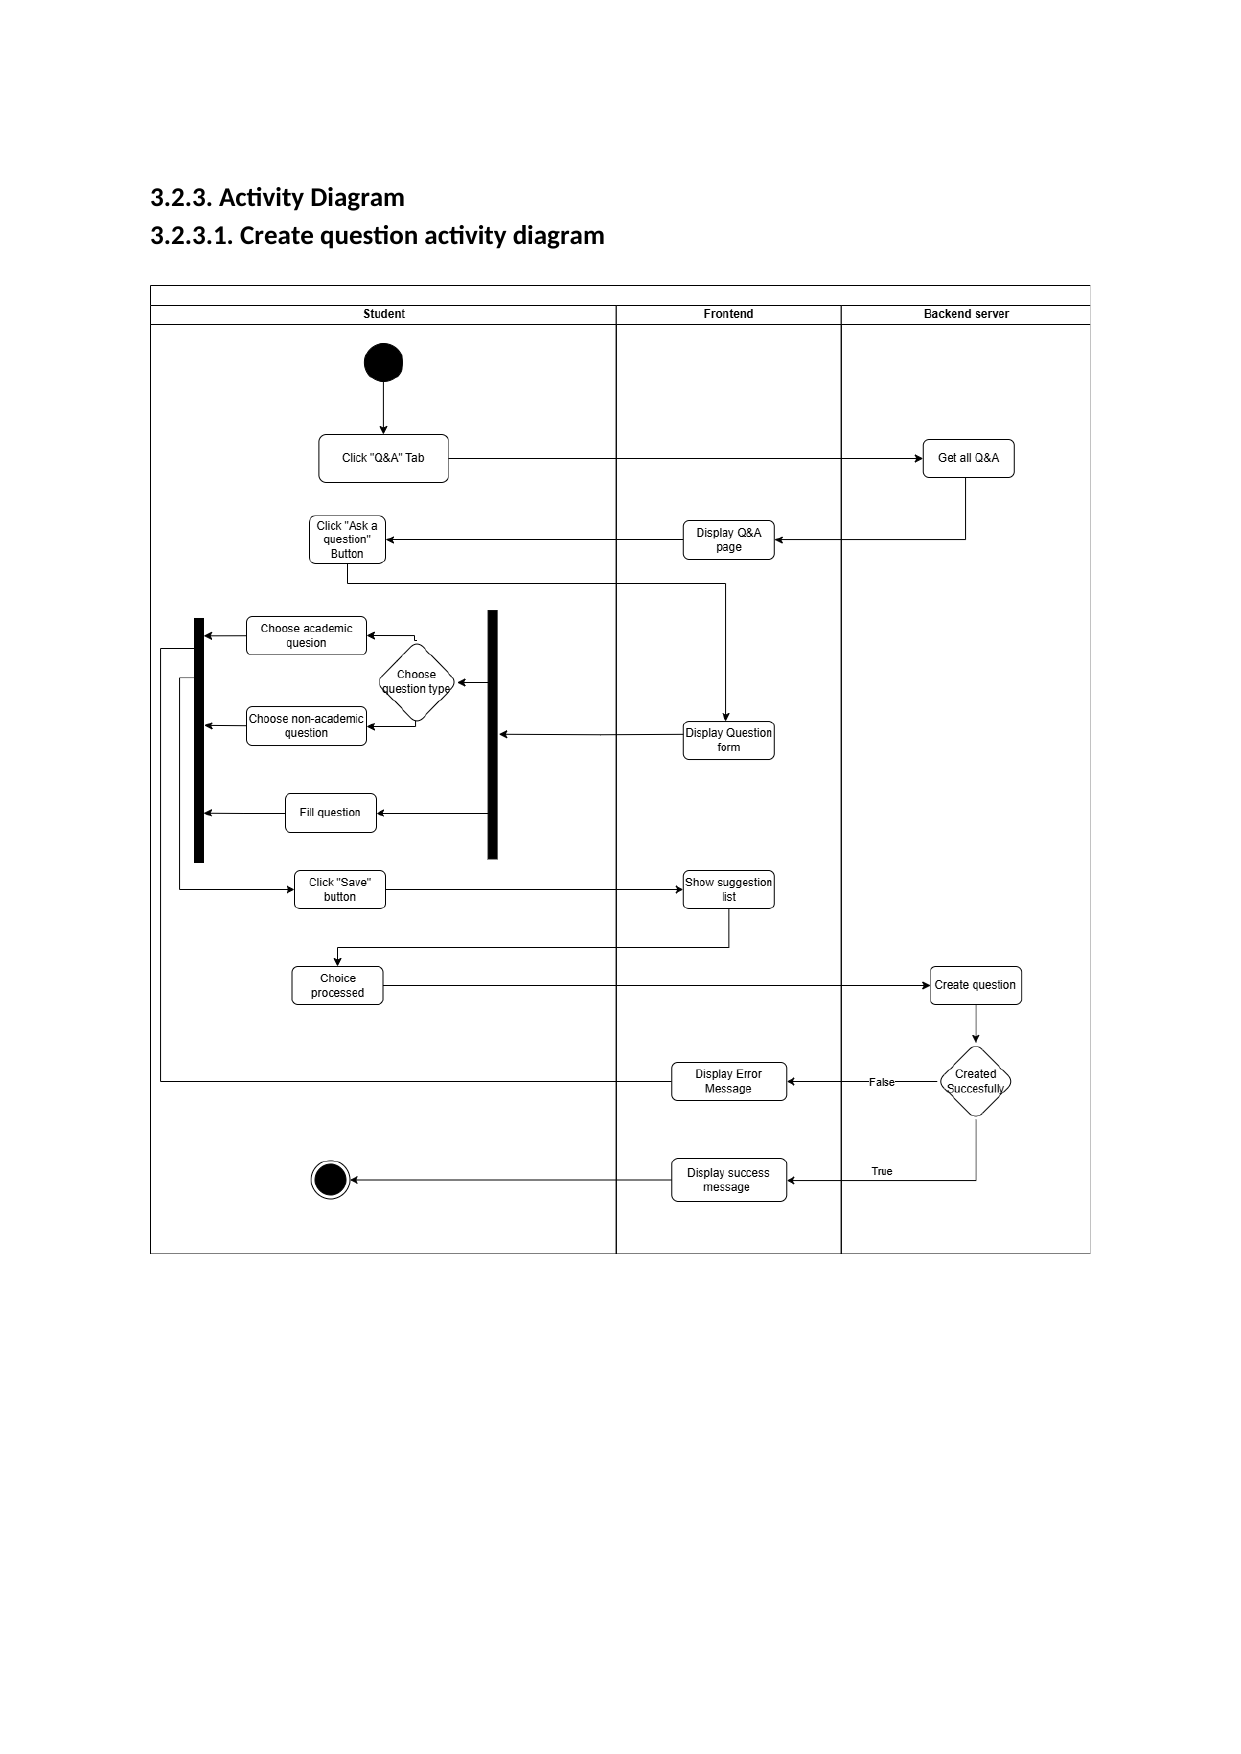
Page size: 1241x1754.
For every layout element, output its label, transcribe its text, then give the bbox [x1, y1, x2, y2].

picture [150, 285, 1091, 1254]
subtitle 3.2.3.1. Create question activity diagram [150, 218, 1090, 251]
subtitle 3.2.3. Activity Diagram [150, 181, 1090, 213]
